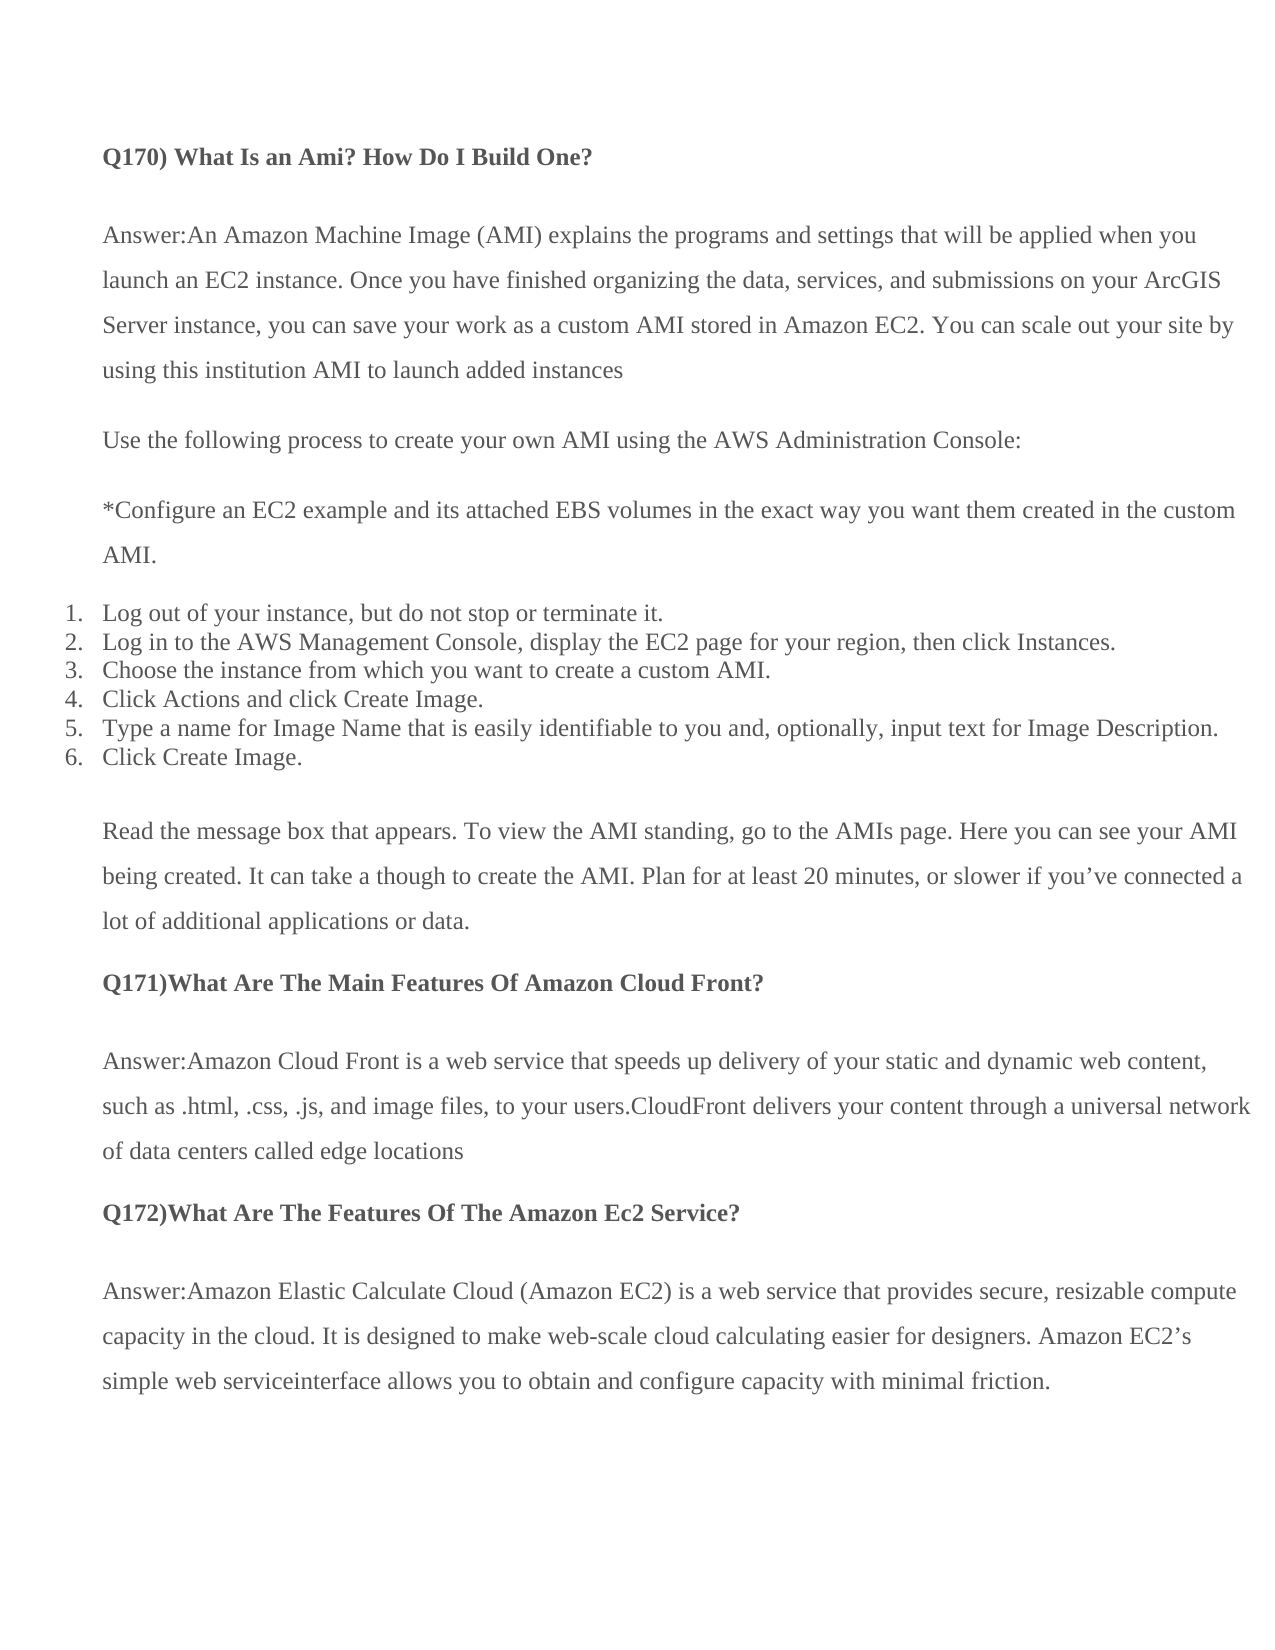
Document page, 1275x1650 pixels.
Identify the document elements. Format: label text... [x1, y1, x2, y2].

list Click Create Image. [64, 742, 1254, 770]
list Log out of your instance, but do not stop or terminate it. [64, 598, 1254, 627]
subtitle Q172)What Are The Features Of The Amazon Ec2 Service? [102, 1198, 1254, 1227]
text Read the message box that appears. To view the AMI standing, go to the AMIs page. Here you can see your AMI being created. It can take a though to create the AMI. Plan for at least 20 minutes, or slower if you’ve connected a lot of additional applications or data. [102, 799, 1254, 934]
list Click Actions and click Create Image. [64, 684, 1254, 713]
subtitle Q171)What Are The Main Features Of Amazon Cloud Front? [102, 968, 1254, 996]
text Answer:Amazon Elastic Calculate Cloud (Amazon EC2) is a web service that provides secure, resizable compute capacity in the cloud. It is designed to make web-scale cloud calculating easier for designers. Amazon EC2’s simple web serviceinterface allows you to obtain and configure capacity with minimal friction. [102, 1260, 1254, 1395]
text Answer:Amazon Cloud Front is a web service that speeds up delivery of your static and dynamic web content, such as .html, .css, .js, and image files, to your users.CloudFront delivers your content through a universal network of data centers called edge locations [102, 1030, 1254, 1165]
list Log in to the AWS Management Console, display the EC2 page for your region, then click Instances. [64, 627, 1254, 655]
subtitle Q170) What Is an Ami? How Do I Build One? [102, 142, 1254, 170]
list Type a name for Image Name that is easily identifiable to you and, optionally, input text for Image Description. [64, 713, 1254, 742]
text Use the following process to create your own AMI using the AWS Administration Console: [102, 409, 1254, 454]
text Answer:An Amazon Machine Image (AMI) explains the programs and settings that will be applied when you launch an EC2 instance. Once you have finished organizing the data, services, and submissions on your ArcGIS Server instance, you can save your work as a custom AMI stored in Amazon EC2. You can scale out your site by using this institution AMI to launch added instances [102, 204, 1254, 384]
text *Configure an EC2 example and its attached EBS volumes in the exact way you want them created in the custom AMI. [102, 479, 1254, 569]
list Choose the instance from which you want to create a custom AMI. [64, 655, 1254, 684]
